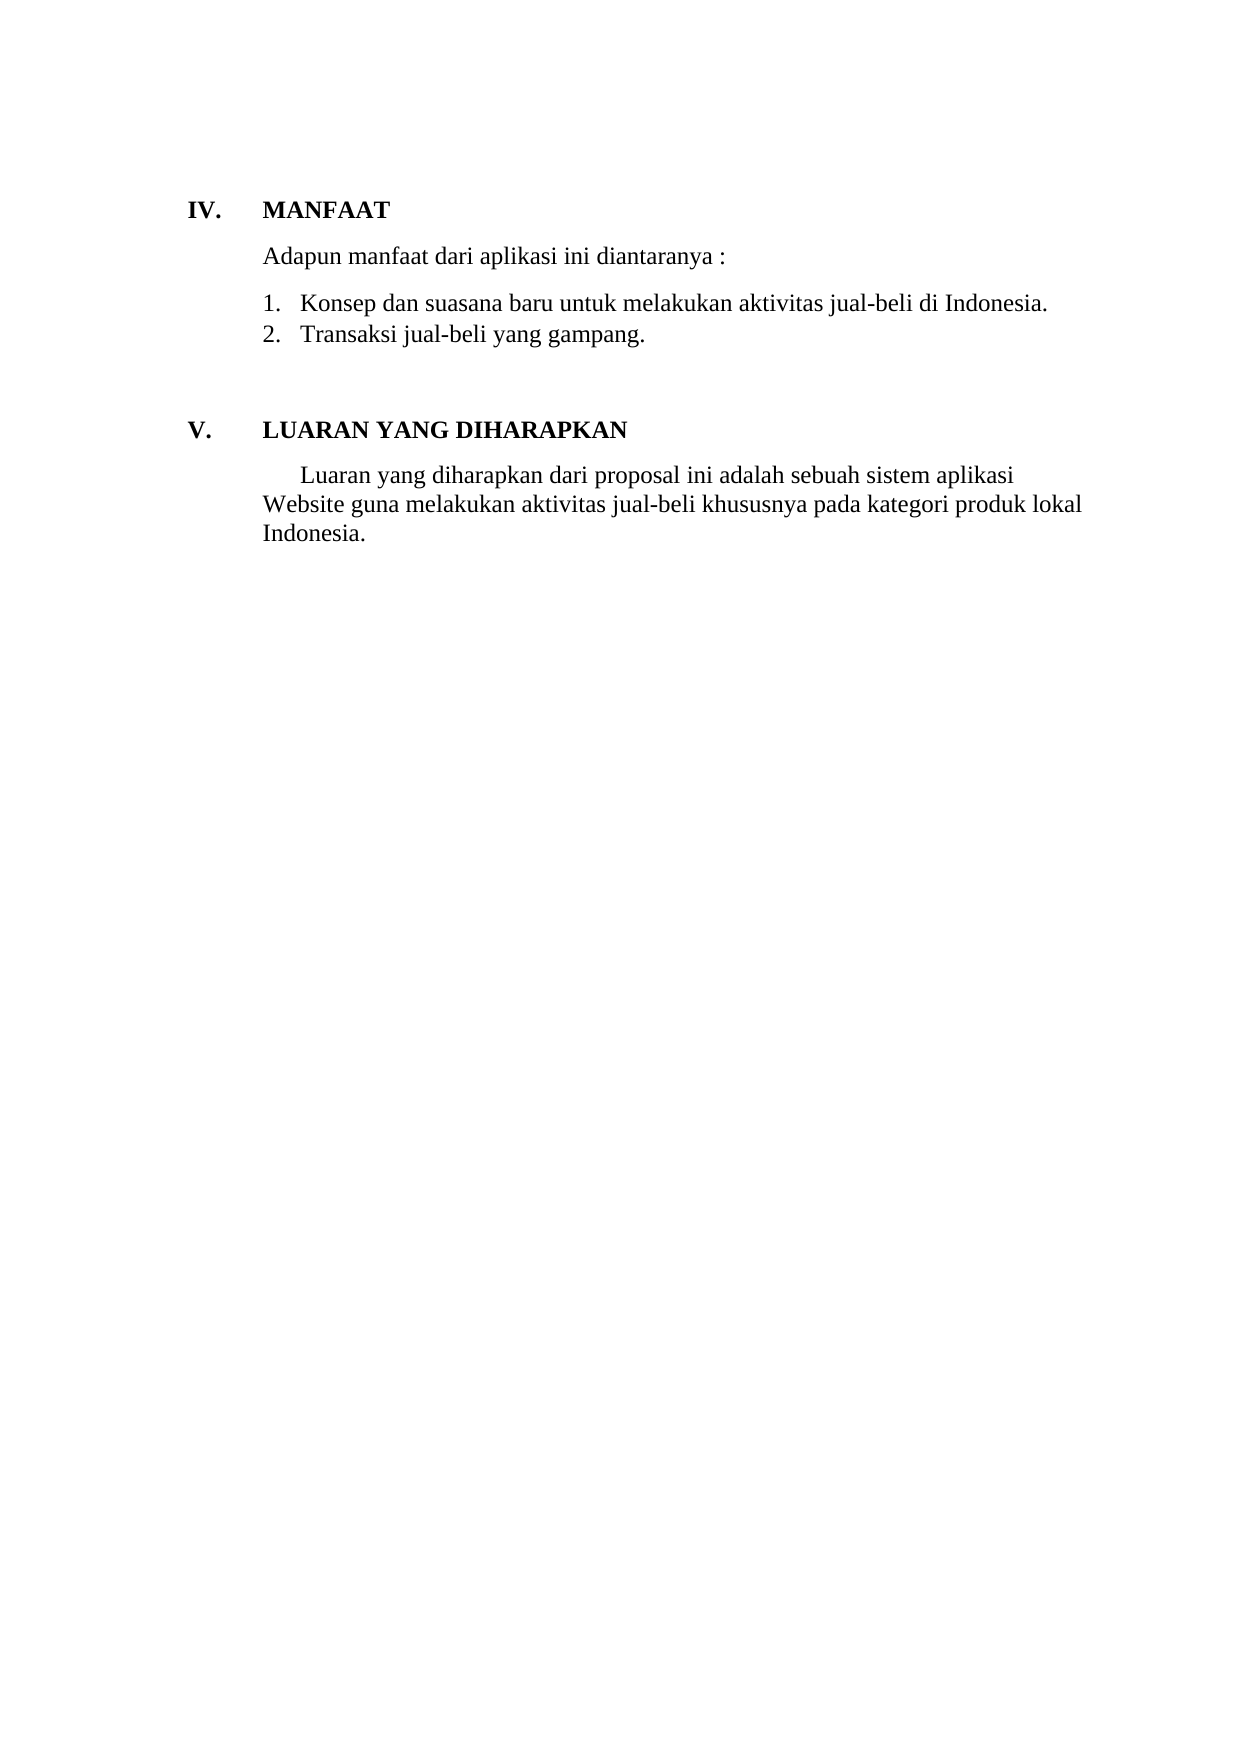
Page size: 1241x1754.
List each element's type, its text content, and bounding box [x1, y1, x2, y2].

text Luaran yang diharapkan dari proposal ini adalah sebuah sistem aplikasi Website guna melakukan aktivitas jual-beli khususnya pada kategori produk lokal Indonesia. [262, 460, 1090, 547]
list Konsep dan suasana baru untuk melakukan aktivitas jual-beli di Indonesia. [262, 288, 1090, 317]
list Transaksi jual-beli yang gampang. [262, 319, 1090, 348]
text Adapun manfaat dari aplikasi ini diantaranya : [262, 241, 1090, 269]
list MANFAAT [187, 195, 1090, 224]
list LUARAN YANG DIHARAPKAN [187, 415, 1090, 444]
